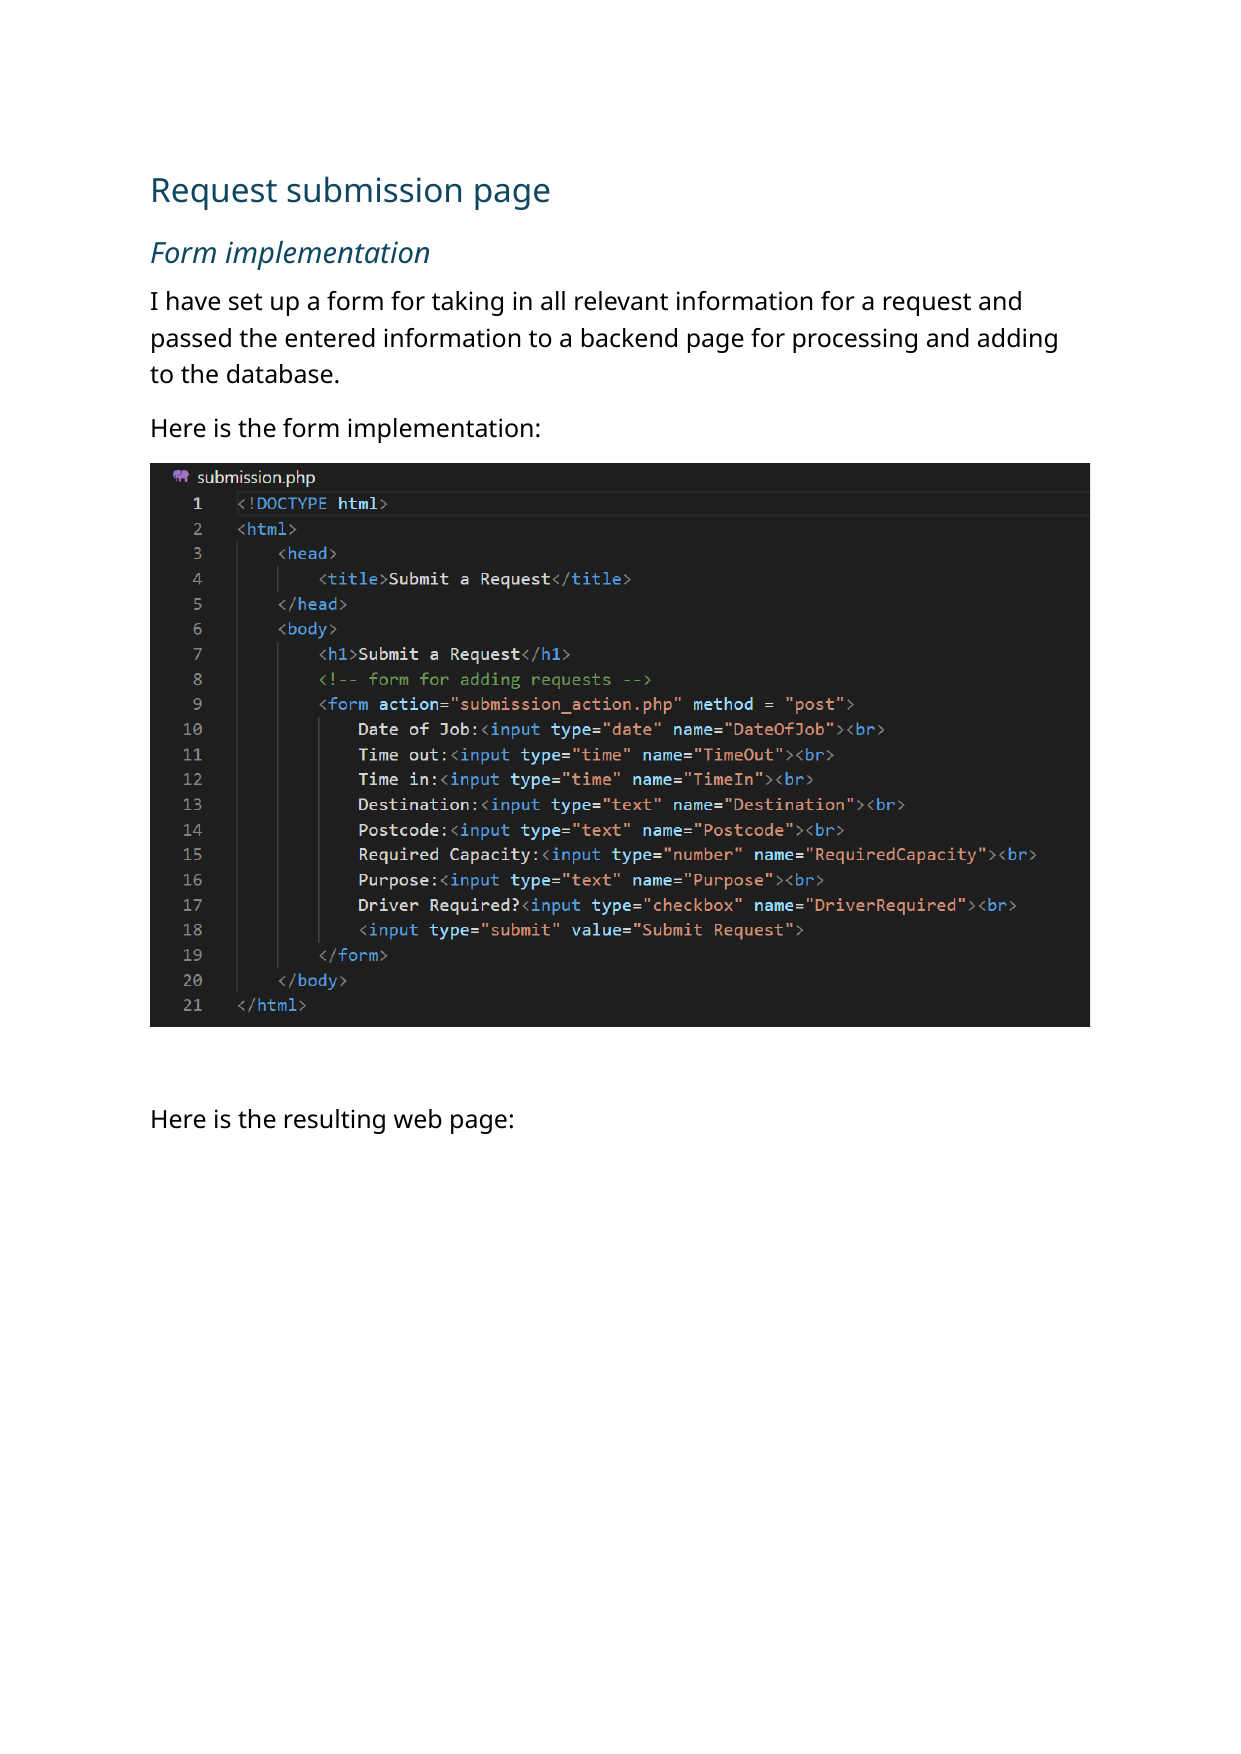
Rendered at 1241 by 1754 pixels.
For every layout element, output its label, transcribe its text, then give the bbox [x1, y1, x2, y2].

text I have set up a form for taking in all relevant information for a request and passed the entered information to a backend page for processing and adding to the database. [150, 283, 1090, 391]
text Here is the resulting web page: [150, 1102, 1090, 1136]
picture [150, 463, 1091, 1027]
text Here is the form implementation: [150, 410, 1090, 444]
subtitle Request submission page [150, 167, 1090, 212]
subtitle Form implementation [150, 232, 1090, 272]
